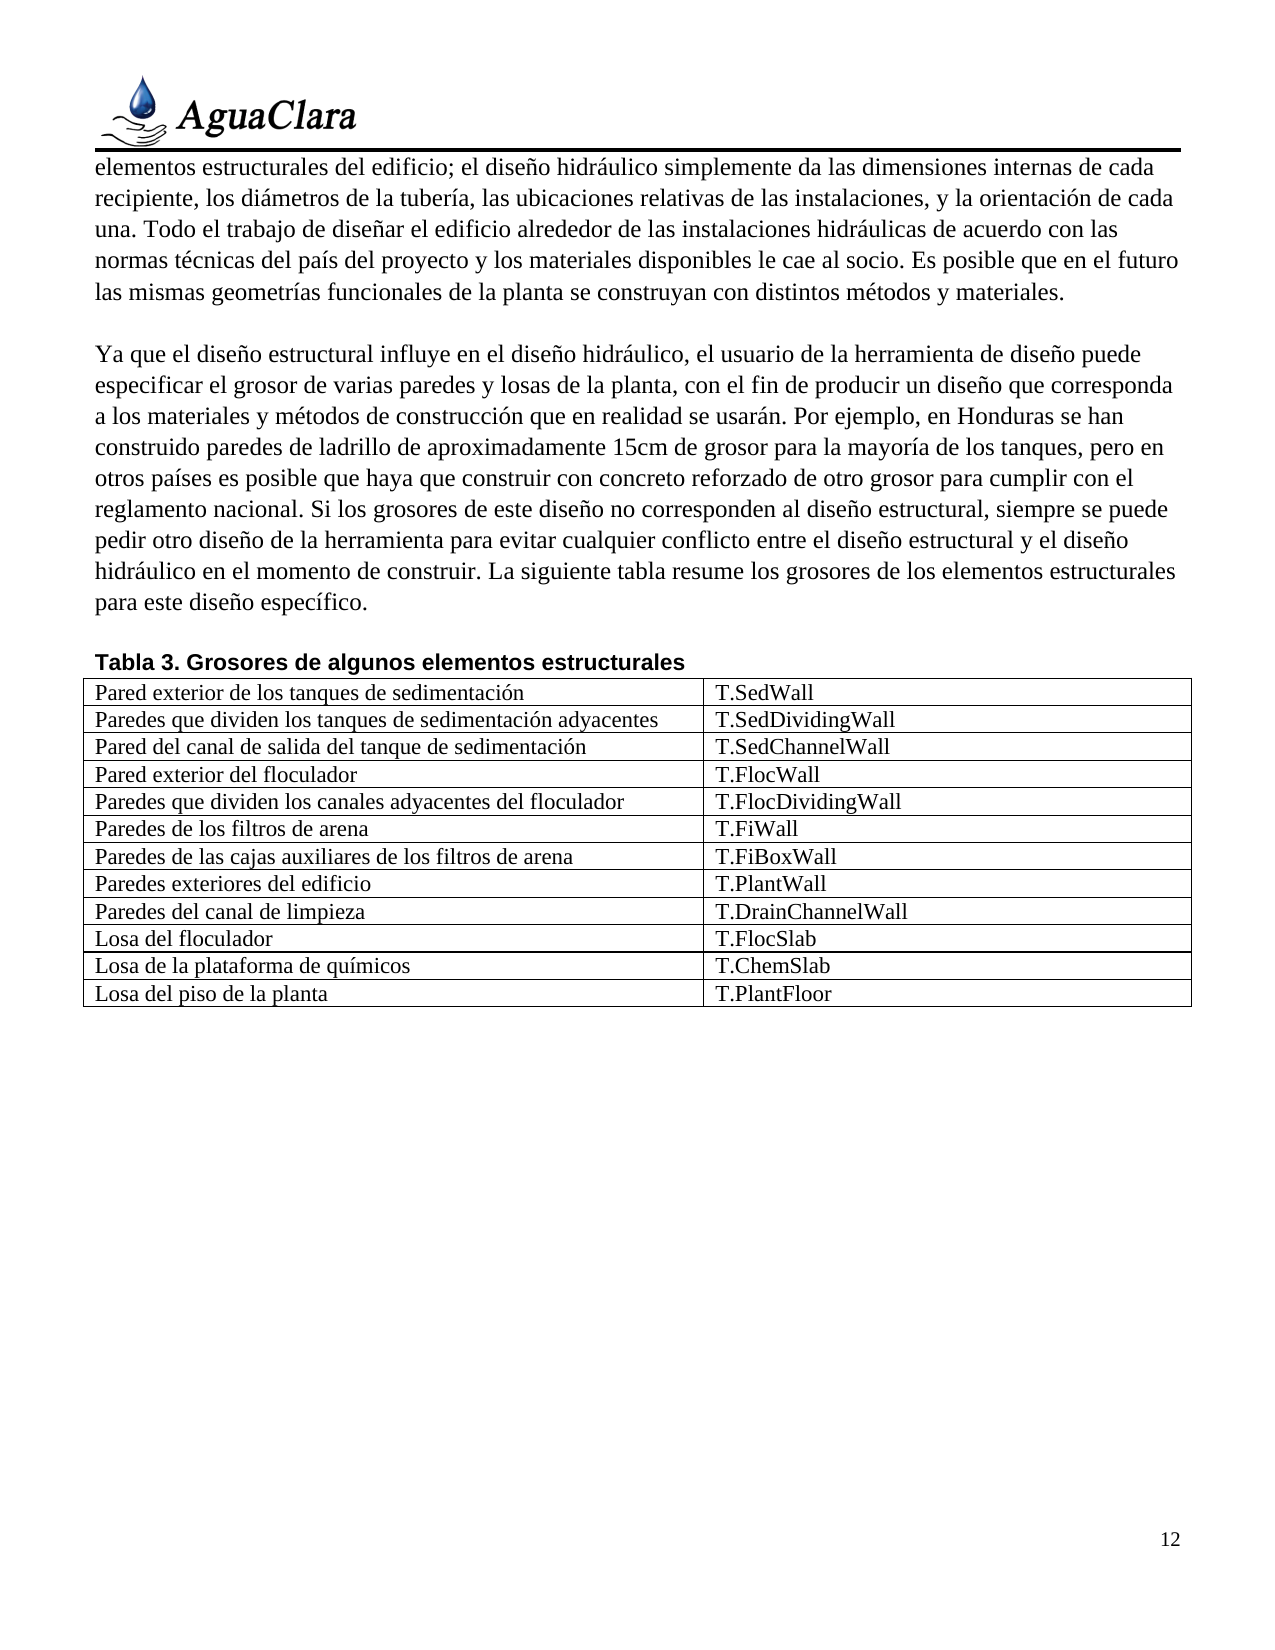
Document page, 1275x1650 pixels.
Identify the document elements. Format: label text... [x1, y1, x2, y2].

table_cell Pared del canal de salida del tanque de sedimentación [84, 733, 703, 760]
table_cell Paredes del canal de limpieza [84, 898, 703, 924]
table_cell Losa de la plataforma de químicos [84, 953, 703, 979]
table_cell T.FlocSlab [704, 925, 1191, 951]
table_cell Pared exterior del floculador [84, 761, 703, 787]
table_cell Paredes exteriores del edificio [84, 870, 703, 897]
table_cell T.FlocWall [704, 761, 1191, 787]
text Ya que el diseño estructural influye en el diseño hidráulico, el usuario de la herramienta de diseño puede especificar el grosor de varias paredes y losas de la planta, con el fin de producir un diseño que corresponda a los materiales y métodos de construcción que en realidad se usarán. Por ejemplo, en Honduras se han construido paredes de ladrillo de aproximadamente 15cm de grosor para la mayoría de los tanques, pero en otros países es posible que haya que construir con concreto reforzado de otro grosor para cumplir con el reglamento nacional. Si los grosores de este diseño no corresponden al diseño estructural, siempre se puede pedir otro diseño de la herramienta para evitar cualquier conflicto entre el diseño estructural y el diseño hidráulico en el momento de construir. La siguiente tabla resume los grosores de los elementos estructurales para este diseño específico. [94, 339, 1181, 616]
table_cell T.FiBoxWall [704, 843, 1191, 869]
table_cell Paredes que dividen los canales adyacentes del floculador [84, 788, 703, 814]
table_cell Paredes de las cajas auxiliares de los filtros de arena [84, 843, 703, 869]
table_header T.SedWall [704, 679, 1191, 705]
table_cell T.SedChannelWall [704, 733, 1191, 760]
picture [94, 75, 373, 148]
table_cell T.SedDividingWall [704, 706, 1191, 732]
table_cell T.PlantWall [704, 870, 1191, 897]
table_cell Losa del piso de la planta [84, 980, 703, 1006]
table_cell Losa del floculador [84, 925, 703, 951]
table_cell T.ChemSlab [704, 953, 1191, 979]
table_cell T.PlantFloor [704, 980, 1191, 1006]
table_cell Paredes de los filtros de arena [84, 816, 703, 842]
table_cell T.DrainChannelWall [704, 898, 1191, 924]
table_cell T.FiWall [704, 816, 1191, 842]
table_header Pared exterior de los tanques de sedimentación [84, 679, 703, 705]
table_cell Paredes que dividen los tanques de sedimentación adyacentes [84, 706, 703, 732]
table_cell T.FlocDividingWall [704, 788, 1191, 814]
text Tabla 3. Grosores de algunos elementos estructurales [94, 649, 1181, 675]
